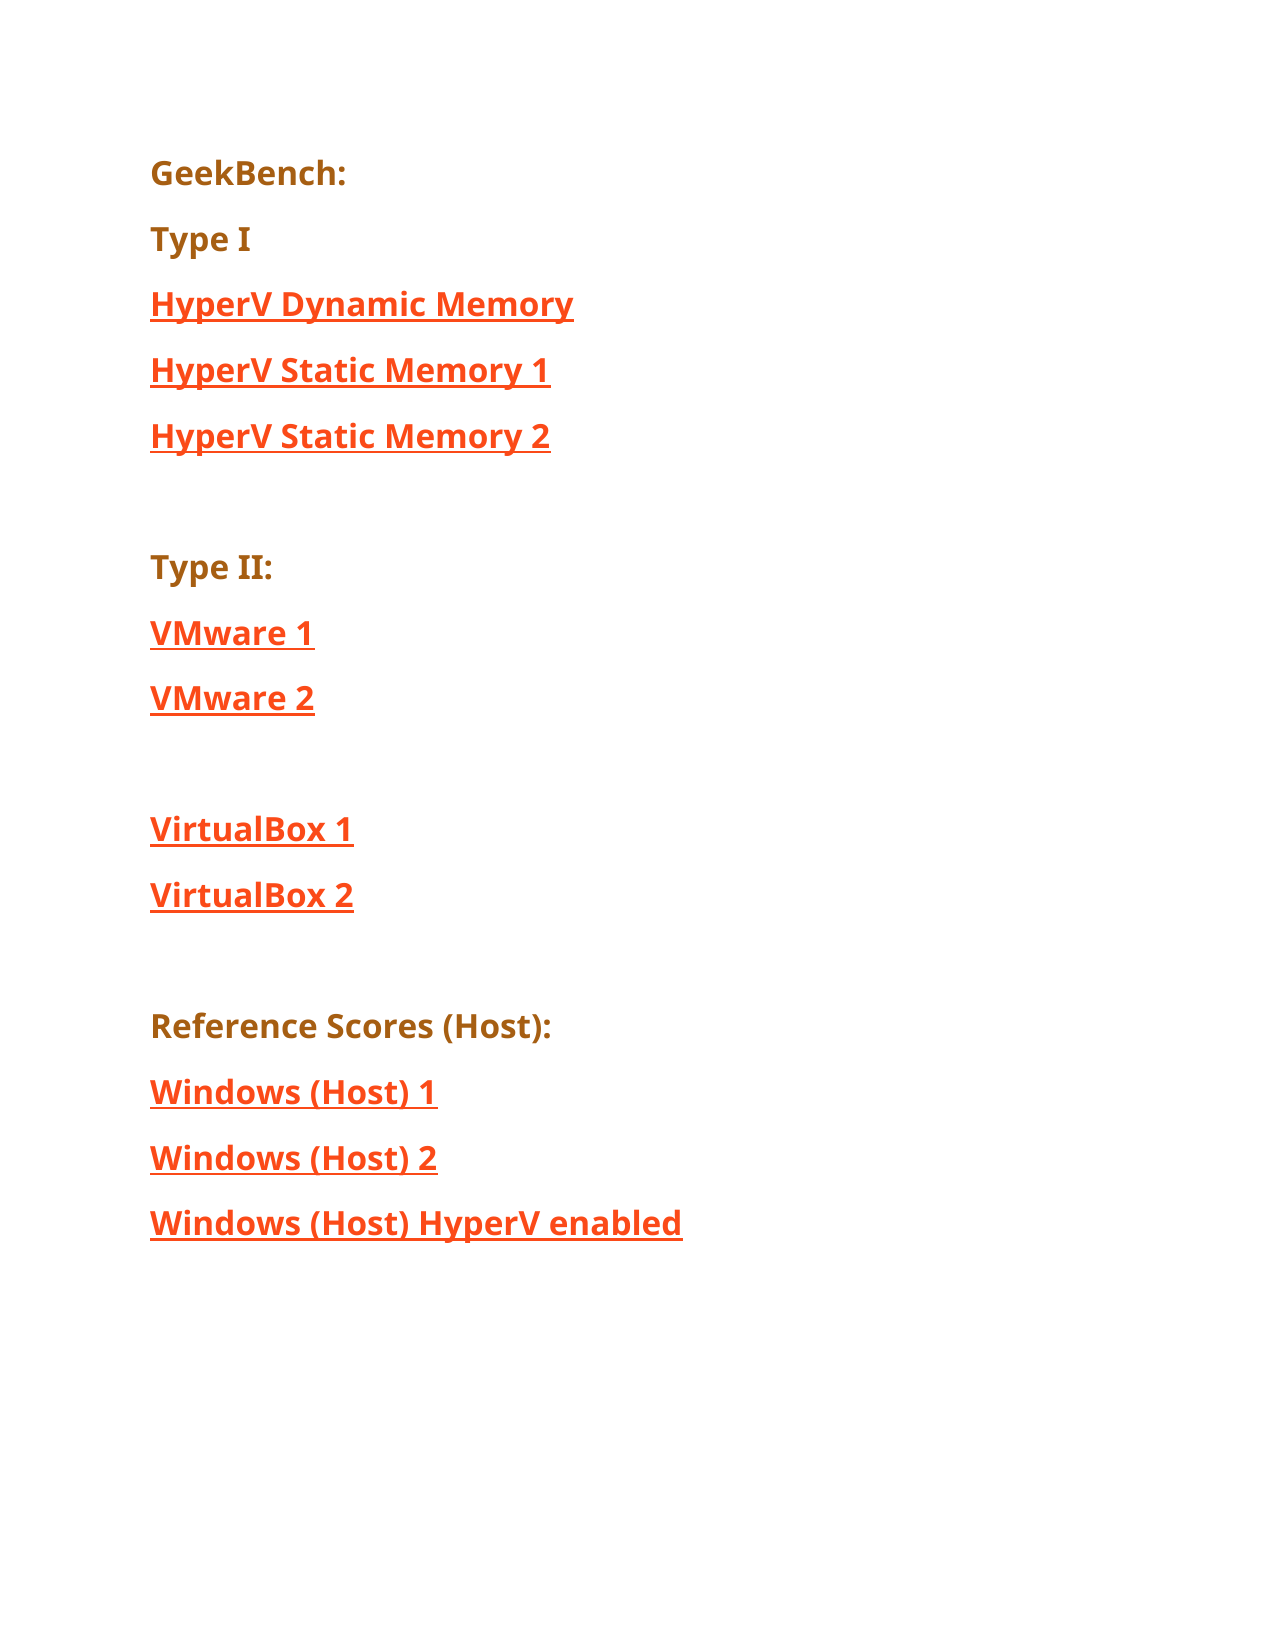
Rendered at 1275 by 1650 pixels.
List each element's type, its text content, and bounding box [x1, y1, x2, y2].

text HyperV Static Memory 1 [150, 347, 1125, 392]
text GeekBench: [150, 150, 1125, 195]
text Windows (Host) 1 [150, 1069, 1125, 1114]
text Windows (Host) HyperV enabled [150, 1200, 1125, 1245]
text VMware 1 [150, 609, 1125, 655]
text HyperV Dynamic Memory [150, 281, 1125, 327]
text HyperV Static Memory 2 [150, 412, 1125, 458]
text Type I [150, 216, 1125, 261]
text Windows (Host) 2 [150, 1134, 1125, 1180]
text VirtualBox 1 [150, 806, 1125, 852]
text VirtualBox 2 [150, 872, 1125, 917]
text Type II: [150, 544, 1125, 589]
text Reference Scores (Host): [150, 1003, 1125, 1048]
text VMware 2 [150, 675, 1125, 720]
